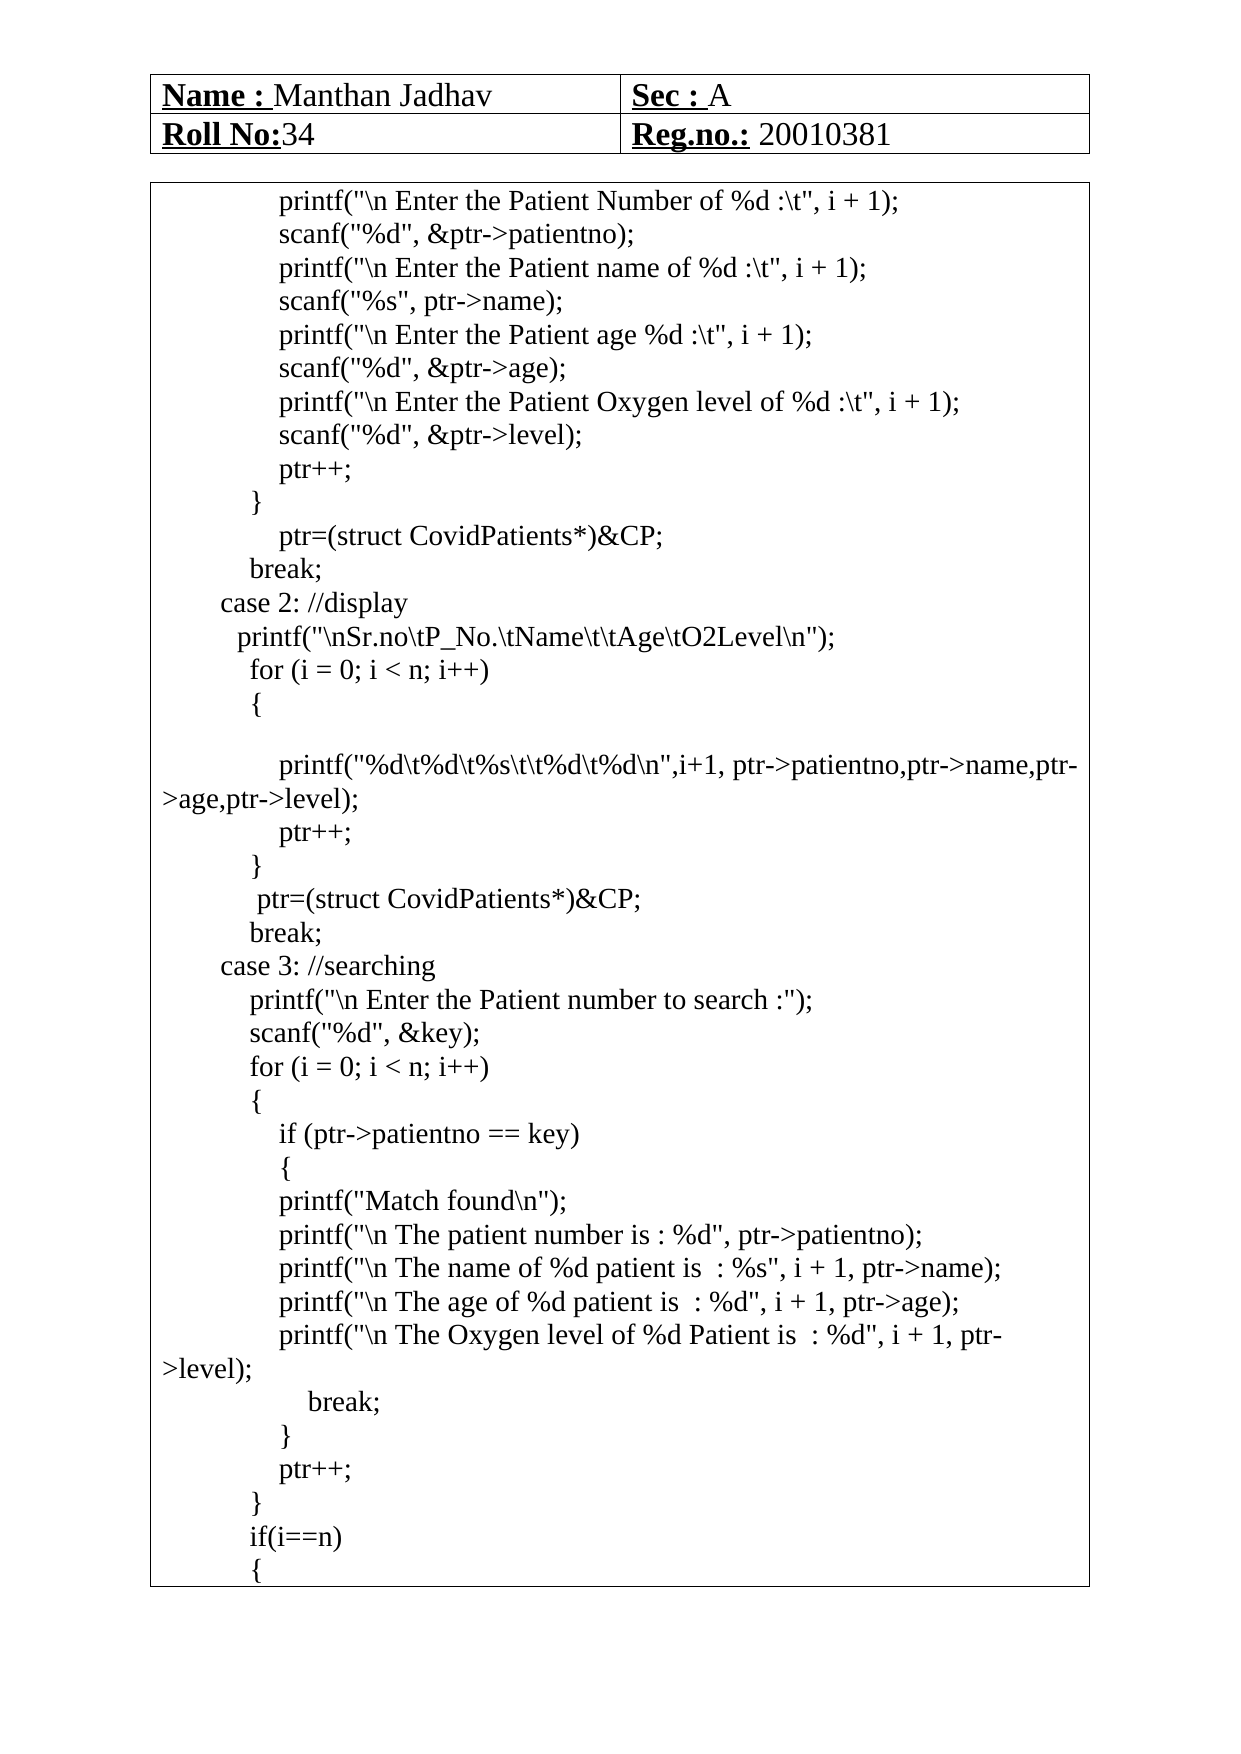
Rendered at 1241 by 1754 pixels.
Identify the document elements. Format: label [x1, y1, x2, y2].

table_header [151, 183, 1089, 1586]
